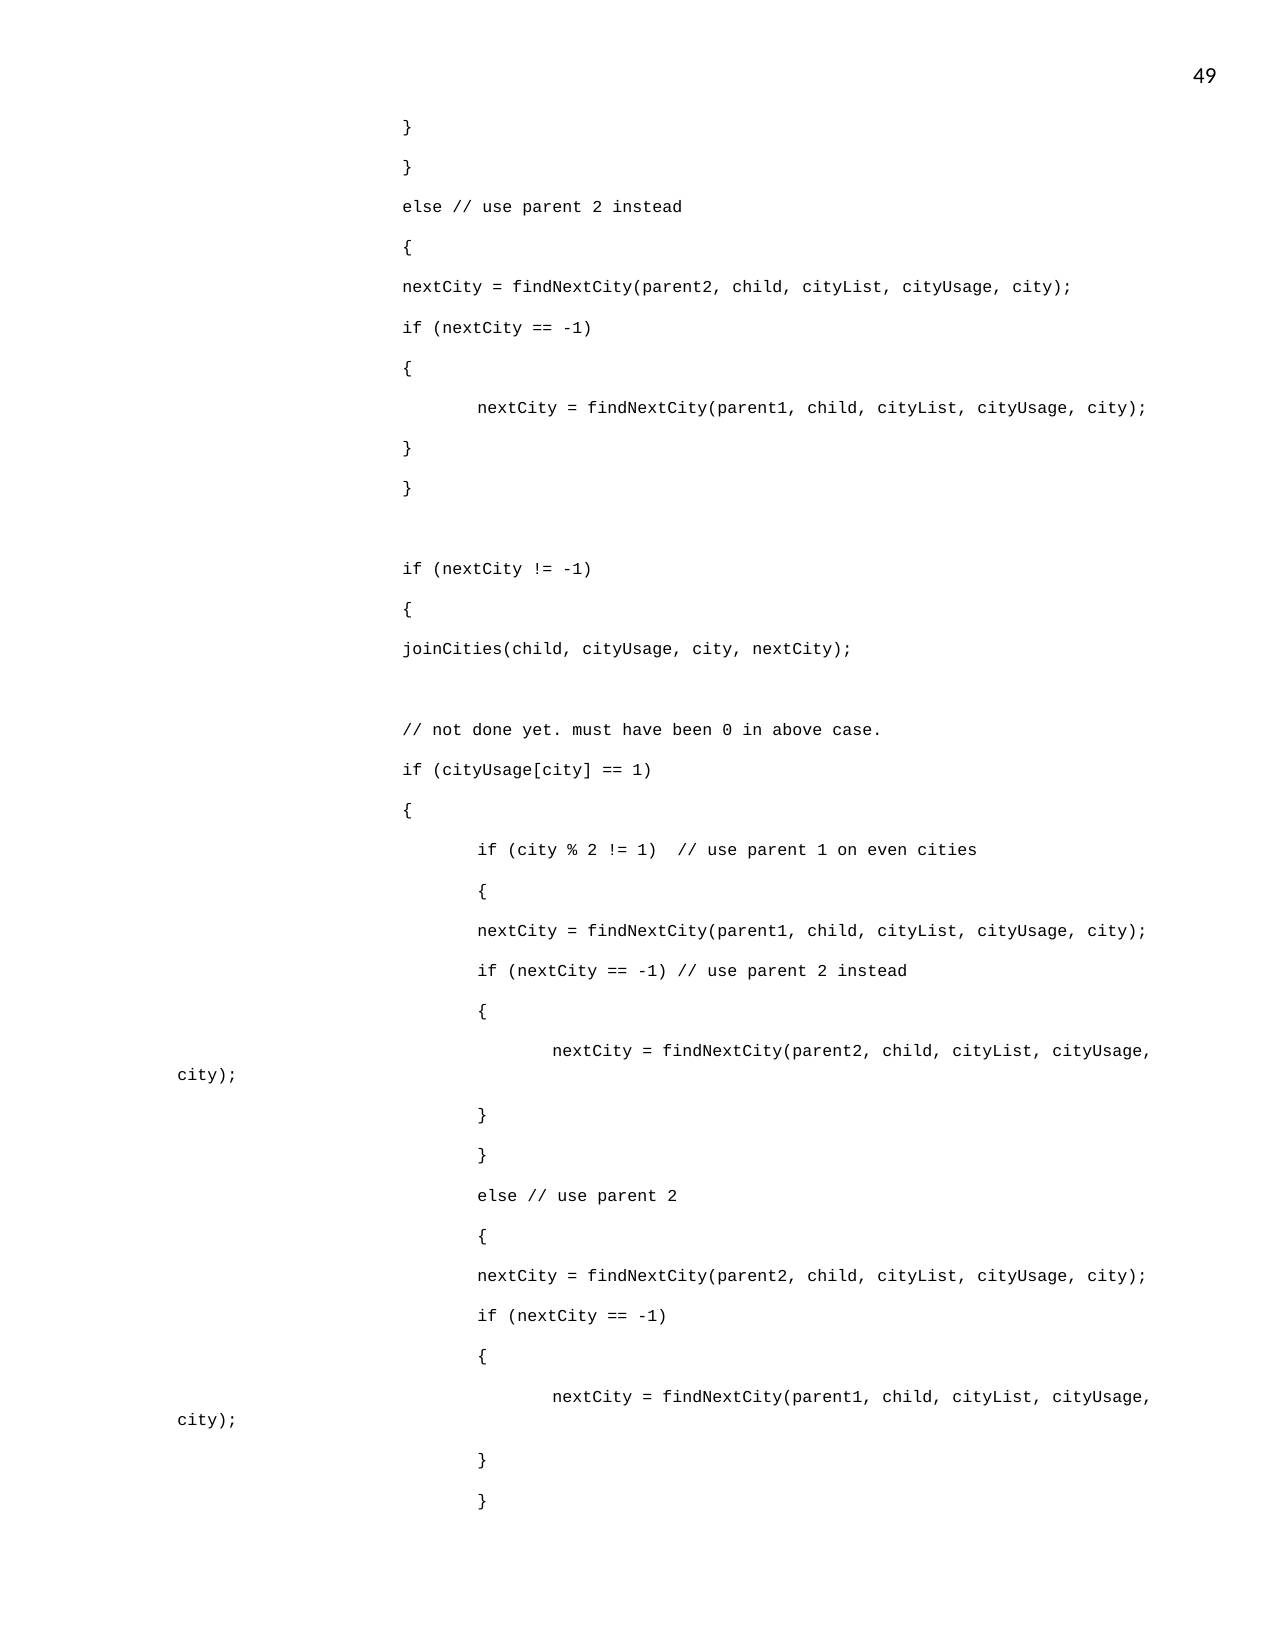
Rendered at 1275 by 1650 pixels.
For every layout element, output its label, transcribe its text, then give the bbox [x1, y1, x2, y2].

text nextCity = findNextCity(parent2, child, cityList, cityUsage, city); [177, 279, 1216, 298]
text { [177, 1227, 1216, 1246]
text } [177, 1492, 1216, 1511]
text } [177, 1452, 1216, 1471]
text if (nextCity == -1) [177, 319, 1216, 338]
text { [177, 1348, 1216, 1367]
text } [177, 440, 1216, 459]
text nextCity = findNextCity(parent1, child, cityList, cityUsage, city); [177, 922, 1216, 941]
text nextCity = findNextCity(parent2, child, cityList, cityUsage, city); [177, 1043, 1216, 1085]
text } [177, 1147, 1216, 1166]
text else // use parent 2 instead [177, 198, 1216, 217]
text joinCities(child, cityUsage, city, nextCity); [177, 641, 1216, 660]
text else // use parent 2 [177, 1187, 1216, 1206]
text if (cityUsage[city] == 1) [177, 761, 1216, 780]
text { [177, 239, 1216, 258]
text if (nextCity != -1) [177, 560, 1216, 579]
text { [177, 1003, 1216, 1022]
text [177, 399, 1216, 418]
text { [177, 802, 1216, 821]
text { [177, 601, 1216, 619]
text { [177, 882, 1216, 901]
text if (nextCity == -1) // use parent 2 instead [177, 962, 1216, 981]
text } [177, 480, 1216, 499]
text nextCity = findNextCity(parent1, child, cityList, cityUsage, city); [177, 1388, 1216, 1431]
text } [177, 1107, 1216, 1126]
text } [177, 158, 1216, 177]
text if (city % 2 != 1) // use parent 1 on even cities [177, 842, 1216, 861]
text } [177, 118, 1216, 137]
text nextCity = findNextCity(parent2, child, cityList, cityUsage, city); [177, 1267, 1216, 1286]
text if (nextCity == -1) [177, 1308, 1216, 1327]
text // not done yet. must have been 0 in above case. [177, 721, 1216, 740]
text { [177, 359, 1216, 378]
